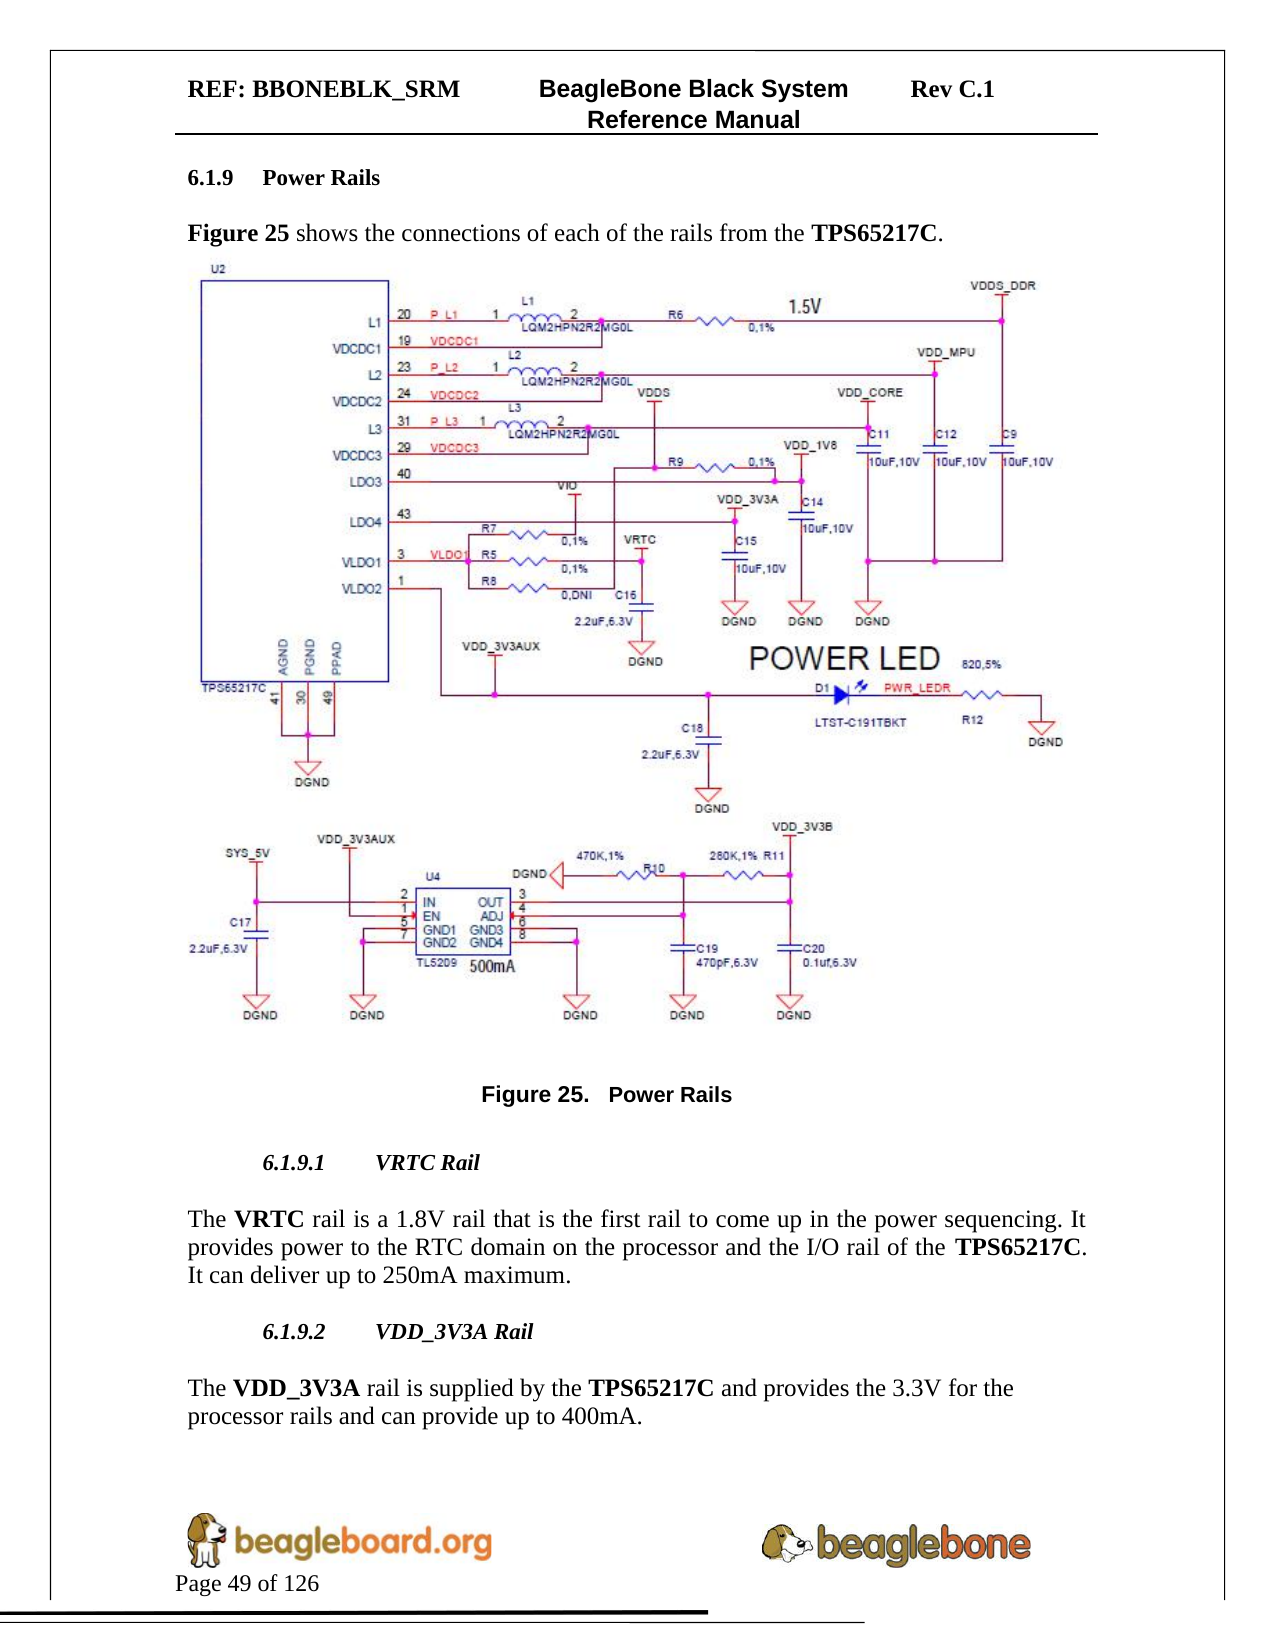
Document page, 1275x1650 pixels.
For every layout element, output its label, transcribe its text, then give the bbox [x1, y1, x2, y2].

text Figure 25. Power Rails [481, 1081, 1098, 1107]
picture [187, 1513, 492, 1568]
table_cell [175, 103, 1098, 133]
text The VDD_3V3A rail is supplied by the TPS65217C and provides the 3.3V for the processor rails and can provide up to 400mA. [187, 1374, 1014, 1430]
picture [762, 1524, 1031, 1568]
list Power Rails [187, 164, 1098, 190]
text The VRTC rail is a 1.8V rail that is the first rail to come up in the power sequencing. It provides power to the RTC domain on the processor and the I/O rail of the TPS65217C. It can deliver up to 250mA maximum. [187, 1204, 1087, 1289]
list VDD_3V3A Rail [262, 1319, 1098, 1345]
text Figure 25 shows the connections of each of the rails from the TPS65217C. [187, 218, 1098, 247]
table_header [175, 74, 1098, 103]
picture [187, 248, 1067, 1039]
list VRTC Rail [262, 1149, 1098, 1175]
picture [0, 1609, 709, 1615]
text Page 49 of 126 [175, 1569, 1098, 1597]
